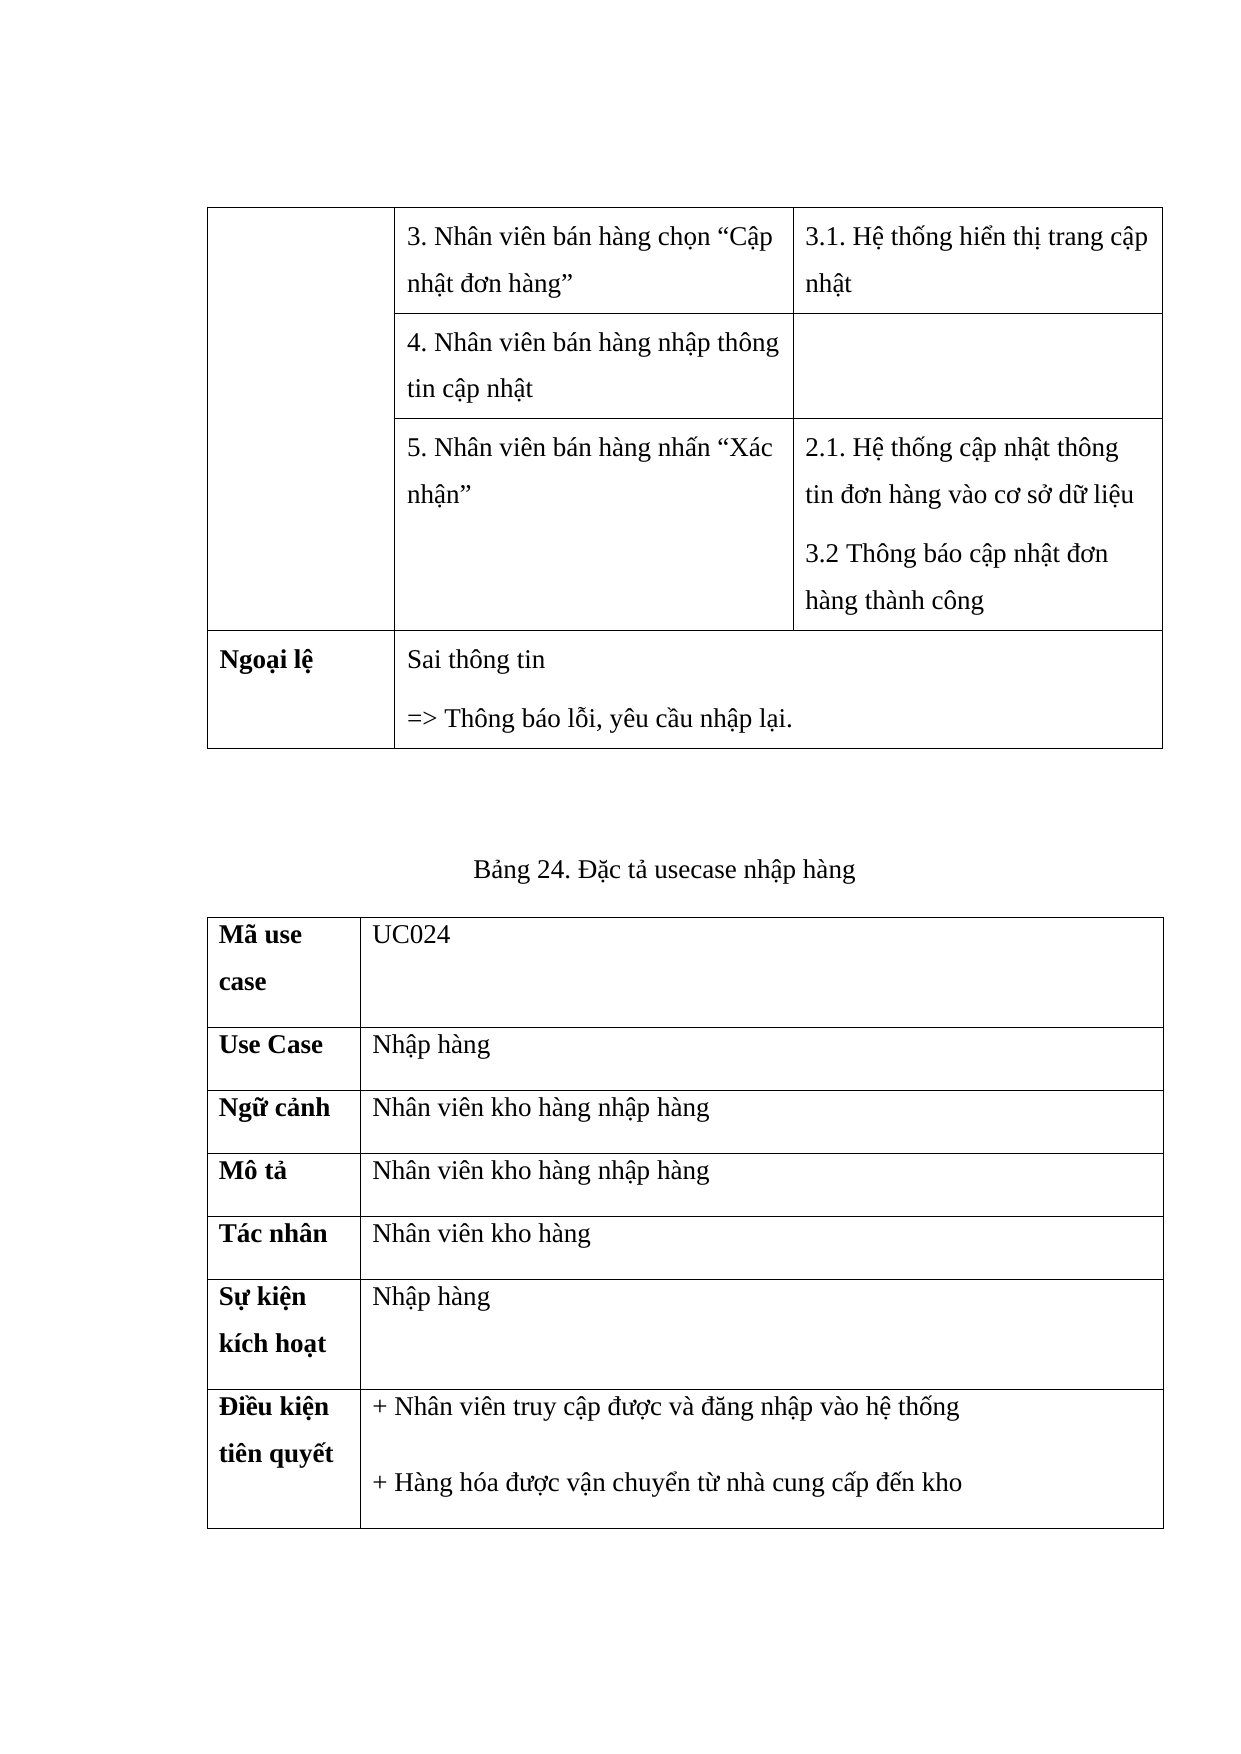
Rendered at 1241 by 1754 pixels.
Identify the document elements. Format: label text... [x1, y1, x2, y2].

table_cell Ngoại lệ [208, 631, 394, 748]
table_cell Điều kiện tiên quyết [208, 1390, 360, 1528]
table_cell Ngữ cảnh [208, 1091, 360, 1153]
table_cell 4. Nhân viên bán hàng nhập thông tin cập nhật [395, 314, 793, 418]
table_cell 3. Nhân viên bán hàng chọn “Cập nhật đơn hàng” [395, 208, 793, 312]
table_cell Tác nhân [208, 1217, 360, 1279]
table_header UC024 [361, 918, 1163, 1027]
table_cell Sai thông tin => Thông báo lỗi, yêu cầu nhập lại. [395, 631, 1162, 748]
table_cell Sự kiện kích hoạt [208, 1280, 360, 1389]
table_cell 3.1. Hệ thống hiển thị trang cập nhật [794, 208, 1162, 312]
table_cell Use Case [208, 1028, 360, 1090]
table_cell Nhập hàng [361, 1280, 1163, 1389]
table_cell 5. Nhân viên bán hàng nhấn “Xác nhận” [395, 419, 793, 629]
table_cell Nhân viên kho hàng [361, 1217, 1163, 1279]
text Bảng 24. Đặc tả usecase nhập hàng [207, 854, 1122, 885]
table_header Mã use case [208, 918, 360, 1027]
table_cell Nhân viên kho hàng nhập hàng [361, 1091, 1163, 1153]
table_cell + Nhân viên truy cập được và đăng nhập vào hệ thống + Hàng hóa được vận chuyển từ nhà cung cấp đến kho [361, 1390, 1163, 1528]
table_cell 2.1. Hệ thống cập nhật thông tin đơn hàng vào cơ sở dữ liệu 3.2 Thông báo cập nhật đơn hàng thành công [794, 419, 1162, 629]
table_cell Nhập hàng [361, 1028, 1163, 1090]
table_cell [794, 314, 1162, 418]
table_cell Mô tả [208, 1154, 360, 1216]
table_cell Nhân viên kho hàng nhập hàng [361, 1154, 1163, 1216]
